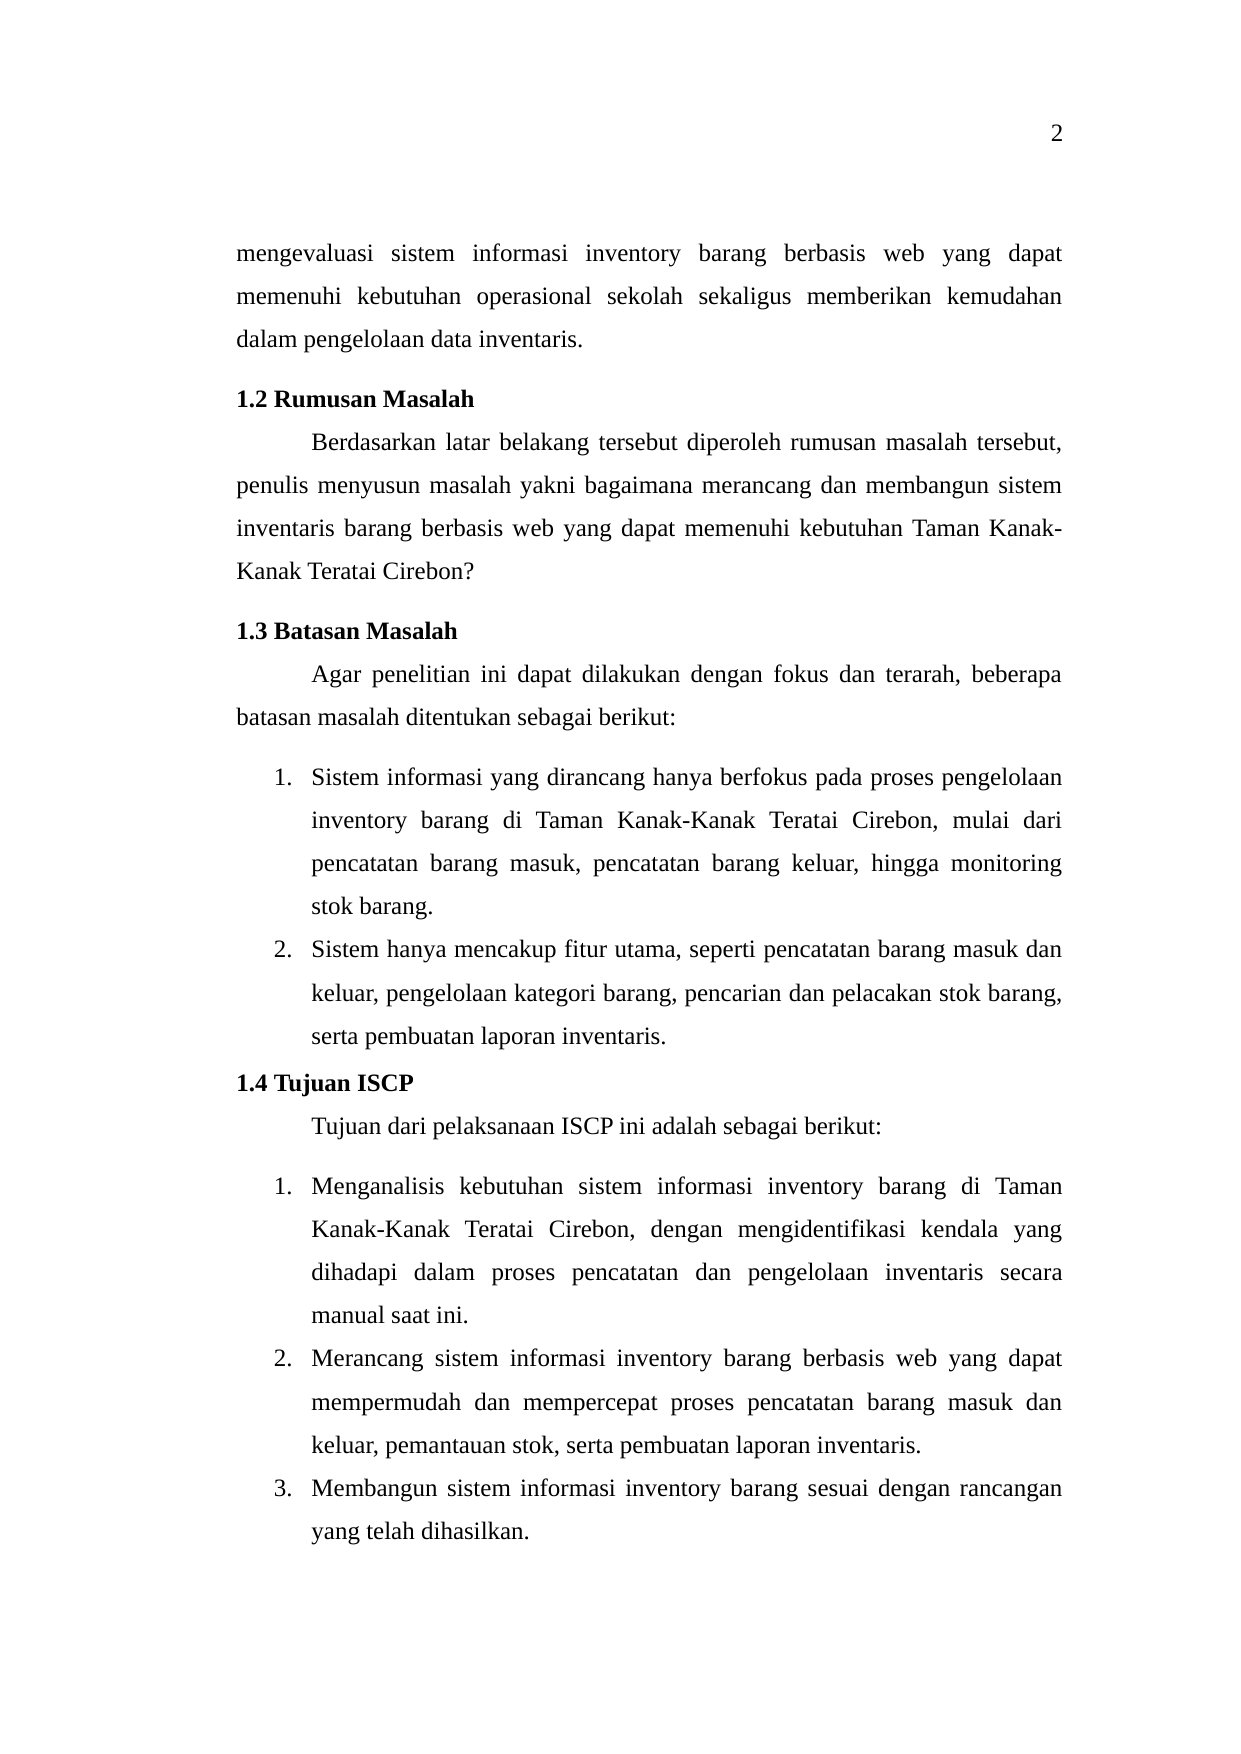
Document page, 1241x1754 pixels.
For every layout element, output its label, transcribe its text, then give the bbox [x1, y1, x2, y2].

list Membangun sistem informasi inventory barang sesuai dengan rancangan yang telah dihasilkan. [274, 1473, 1063, 1545]
list Sistem hanya mencakup fitur utama, seperti pencatatan barang masuk dan keluar, pengelolaan kategori barang, pencarian dan pelacakan stok barang, serta pembuatan laporan inventaris. [274, 934, 1063, 1049]
list Menganalisis kebutuhan sistem informasi inventory barang di Taman Kanak-Kanak Teratai Cirebon, dengan mengidentifikasi kendala yang dihadapi dalam proses pencatatan dan pengelolaan inventaris secara manual saat ini. [274, 1171, 1063, 1329]
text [236, 238, 1063, 353]
list Merancang sistem informasi inventory barang berbasis web yang dapat mempermudah dan mempercepat proses pencatatan barang masuk dan keluar, pemantauan stok, serta pembuatan laporan inventaris. [274, 1343, 1063, 1458]
subtitle Batasan Masalah [236, 616, 1063, 645]
subtitle Tujuan ISCP [236, 1068, 1063, 1097]
subtitle Rumusan Masalah [236, 384, 1063, 412]
text Tujuan dari pelaksanaan ISCP ini adalah sebagai berikut: [236, 1111, 1063, 1140]
list Sistem informasi yang dirancang hanya berfokus pada proses pengelolaan inventory barang di Taman Kanak-Kanak Teratai Cirebon, mulai dari pencatatan barang masuk, pencatatan barang keluar, hingga monitoring stok barang. [274, 762, 1063, 920]
text Agar penelitian ini dapat dilakukan dengan fokus dan terarah, beberapa batasan masalah ditentukan sebagai berikut: [236, 659, 1063, 731]
text Berdasarkan latar belakang tersebut diperoleh rumusan masalah tersebut, penulis menyusun masalah yakni bagaimana merancang dan membangun sistem inventaris barang berbasis web yang dapat memenuhi kebutuhan Taman Kanak-Kanak Teratai Cirebon? [236, 427, 1063, 585]
